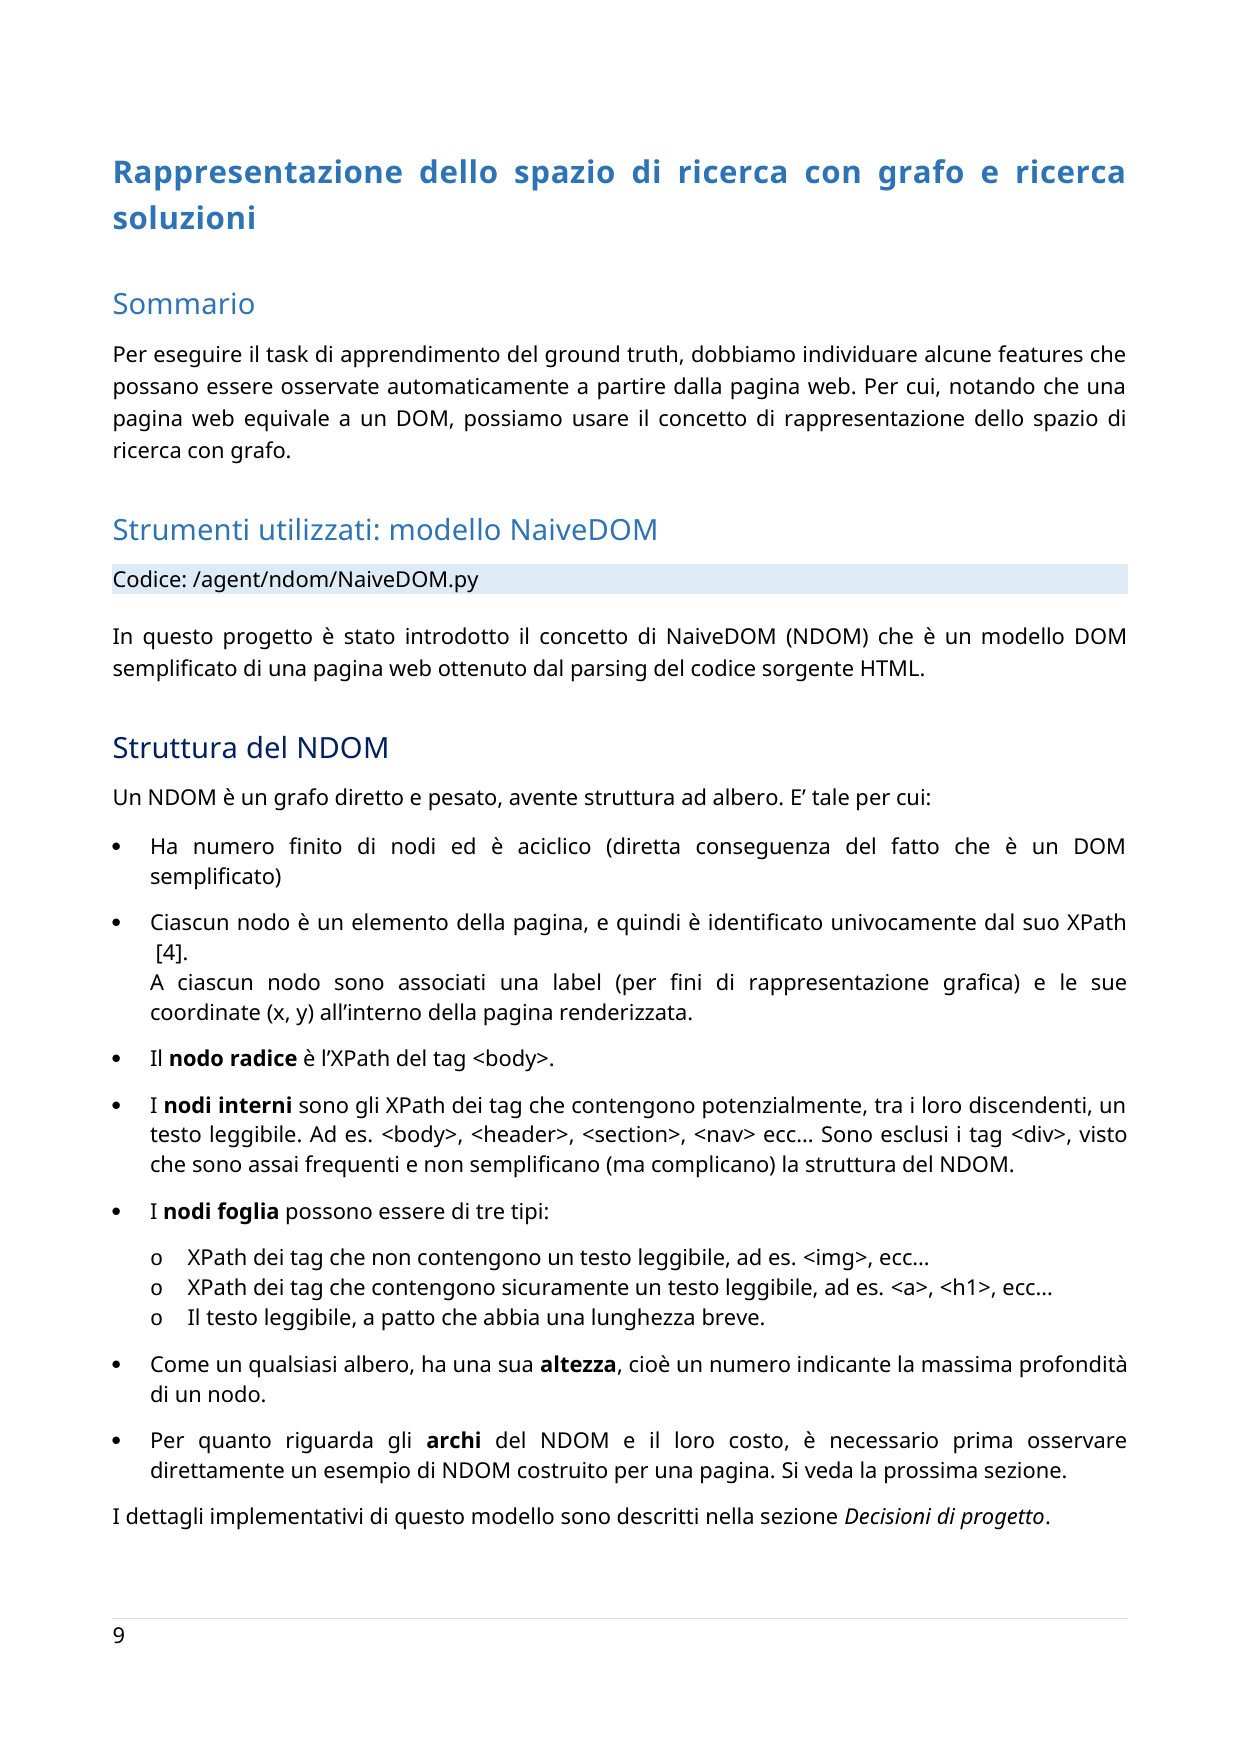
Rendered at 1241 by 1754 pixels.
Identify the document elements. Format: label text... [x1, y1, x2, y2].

list XPath dei tag che contengono sicuramente un testo leggibile, ad es. <a>, <h1>, ecc… [150, 1272, 1128, 1302]
text In questo progetto è stato introdotto il concetto di NaiveDOM (NDOM) che è un modello DOM semplificato di una pagina web ottenuto dal parsing del codice sorgente HTML. [112, 621, 1128, 683]
text Per eseguire il task di apprendimento del ground truth, dobbiamo individuare alcune features che possano essere osservate automaticamente a partire dalla pagina web. Per cui, notando che una pagina web equivale a un DOM, possiamo usare il concetto di rappresentazione dello spazio di ricerca con grafo. [112, 339, 1128, 465]
list Il nodo radice è l’XPath del tag <body>. [112, 1043, 1128, 1073]
subtitle Sommario [112, 283, 1128, 323]
list I nodi interni sono gli XPath dei tag che contengono potenzialmente, tra i loro discendenti, un testo leggibile. Ad es. <body>, <header>, <section>, <nav> ecc… Sono esclusi i tag <div>, visto che sono assai frequenti e non semplificano (ma complicano) la struttura del NDOM. [112, 1090, 1128, 1179]
text Codice: /agent/ndom/NaiveDOM.py [112, 564, 1128, 594]
list Il testo leggibile, a patto che abbia una lunghezza breve. [150, 1302, 1128, 1332]
list A ciascun nodo sono associati una label (per fini di rappresentazione grafica) e le sue coordinate (x, y) all’interno della pagina renderizzata. [150, 967, 1128, 1027]
list Come un qualsiasi albero, ha una sua altezza, cioè un numero indicante la massima profondità di un nodo. [112, 1349, 1128, 1408]
subtitle Strumenti utilizzati: modello NaiveDOM [112, 509, 1128, 548]
text I dettagli implementativi di questo modello sono descritti nella sezione Decisioni di progetto. [112, 1501, 1128, 1531]
list Ciascun nodo è un elemento della pagina, e quindi è identificato univocamente dal suo XPath . [112, 907, 1128, 967]
list Per quanto riguarda gli archi del NDOM e il loro costo, è necessario prima osservare direttamente un esempio di NDOM costruito per una pagina. Si veda la prossima sezione. [112, 1425, 1128, 1485]
list Ha numero finito di nodi ed è aciclico (diretta conseguenza del fatto che è un DOM semplificato) [112, 831, 1128, 891]
subtitle Struttura del NDOM [112, 727, 1128, 767]
list XPath dei tag che non contengono un testo leggibile, ad es. <img>, ecc… [150, 1242, 1128, 1272]
subtitle Rappresentazione dello spazio di ricerca con grafo e ricerca soluzioni [112, 150, 1128, 238]
text Un NDOM è un grafo diretto e pesato, avente struttura ad albero. E’ tale per cui: [112, 782, 1128, 812]
list I nodi foglia possono essere di tre tipi: [112, 1196, 1128, 1226]
